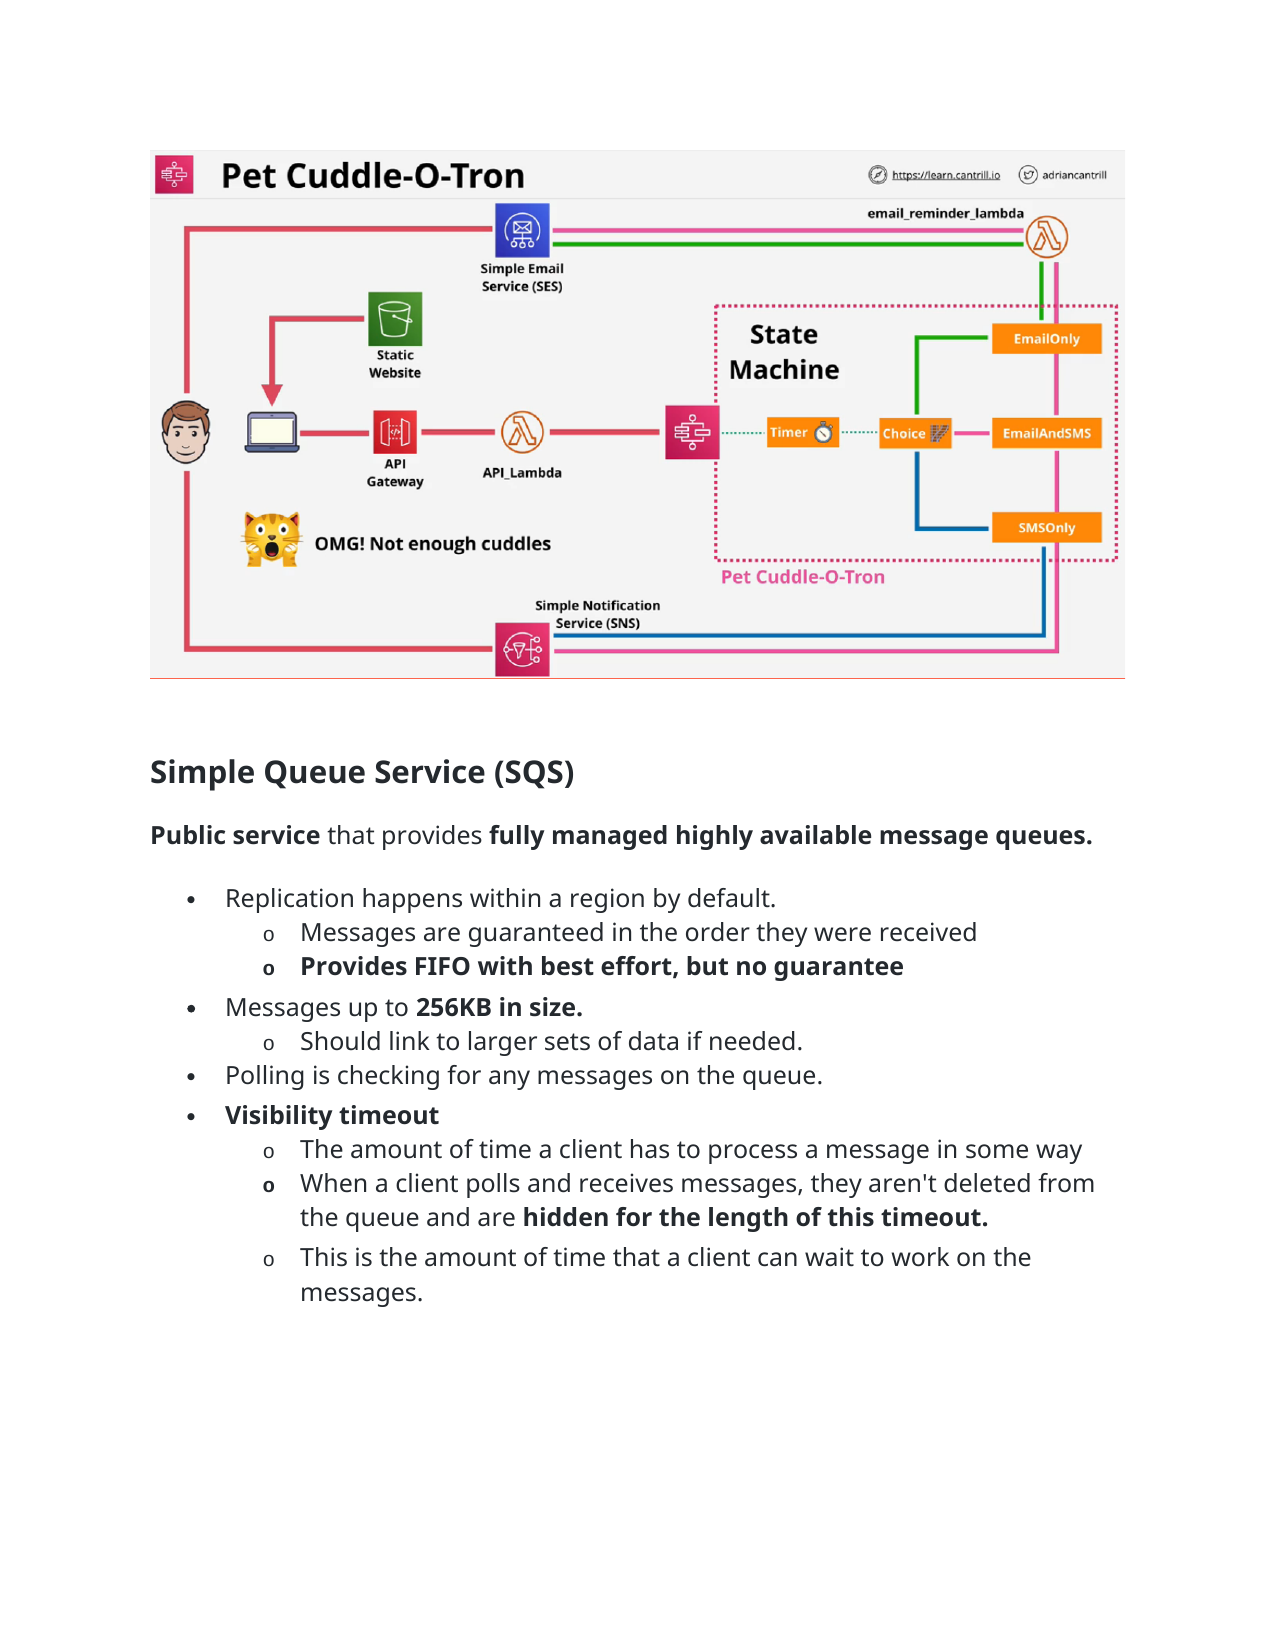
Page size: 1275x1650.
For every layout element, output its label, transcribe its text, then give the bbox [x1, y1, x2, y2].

list Messages are guaranteed in the order they were received [262, 915, 1125, 949]
list Provides FIFO with best effort, but no guarantee [262, 949, 1125, 983]
list The amount of time a client has to process a message in some way [262, 1132, 1125, 1166]
list Visibility timeout [187, 1098, 1125, 1132]
text Simple Queue Service (SQS) [150, 750, 1125, 792]
list Messages up to 256KB in size. [187, 989, 1125, 1023]
list Should link to larger sets of data if needed. [262, 1023, 1125, 1057]
list Polling is checking for any messages on the queue. [187, 1057, 1125, 1091]
text Public service that provides fully managed highly available message queues. [150, 817, 1125, 852]
picture [150, 150, 1125, 679]
list When a client polls and receives messages, they aren't deleted from the queue and are hidden for the length of this timeout. [262, 1166, 1125, 1234]
list Replication happens within a region by default. [187, 881, 1125, 915]
list This is the amount of time that a client can wait to work on the messages. [262, 1240, 1125, 1308]
